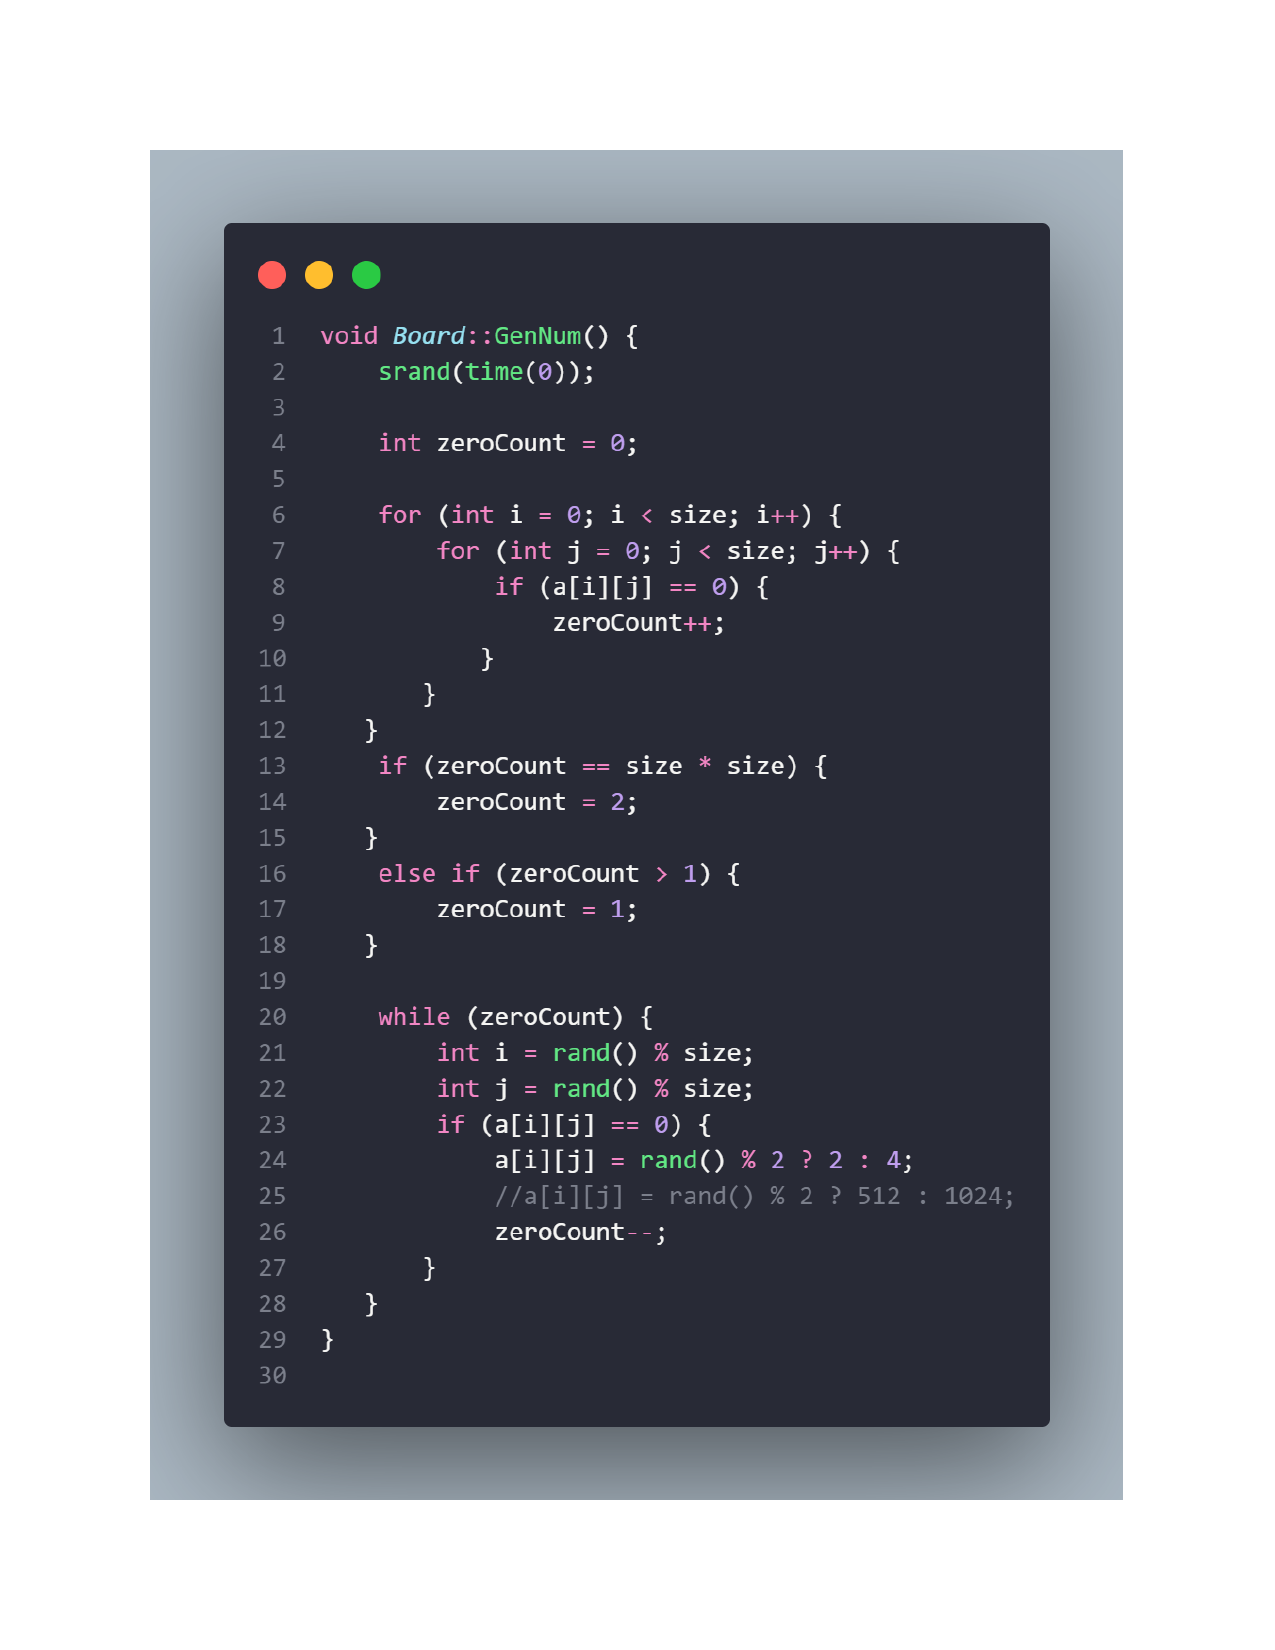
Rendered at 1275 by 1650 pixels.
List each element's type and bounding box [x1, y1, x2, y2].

picture [150, 150, 1123, 1500]
